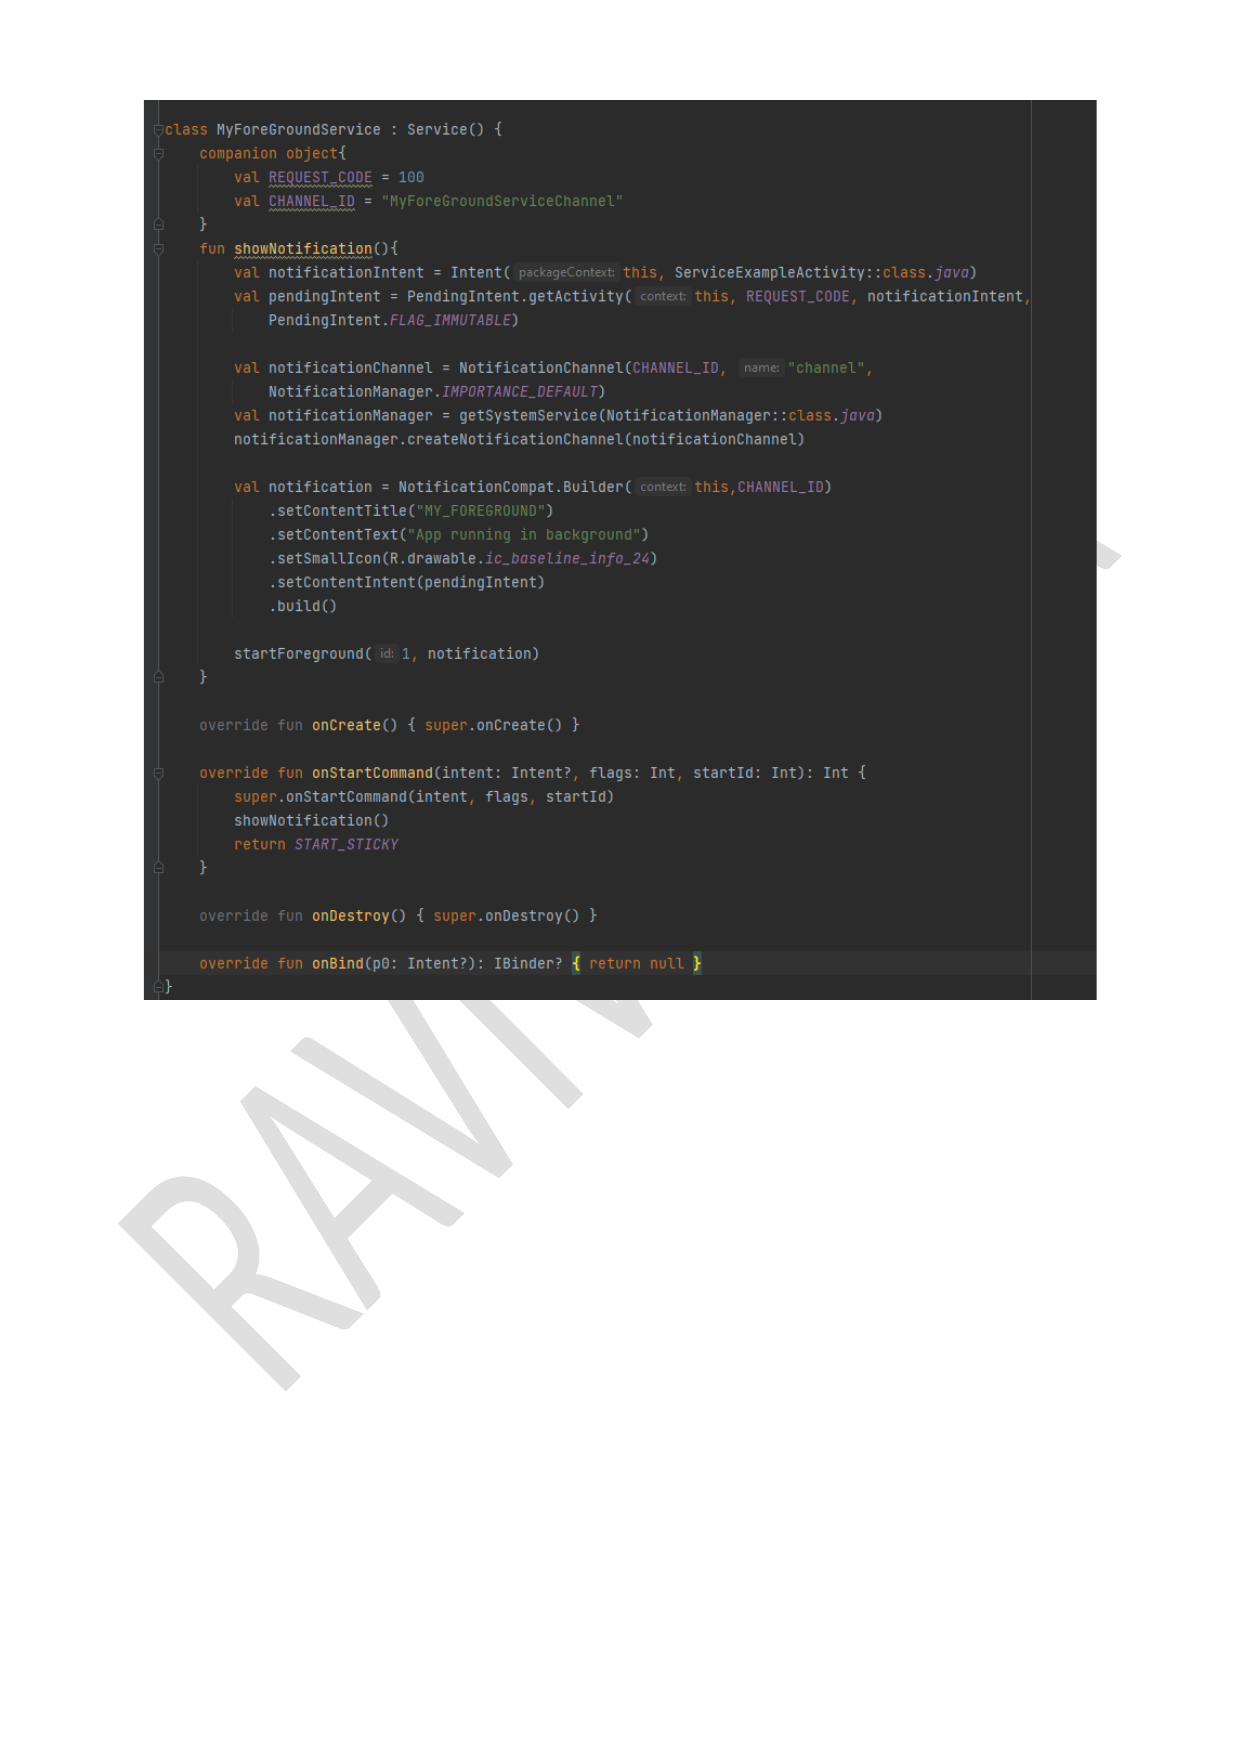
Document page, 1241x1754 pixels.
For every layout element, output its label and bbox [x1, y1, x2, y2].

picture [143, 100, 1097, 1000]
